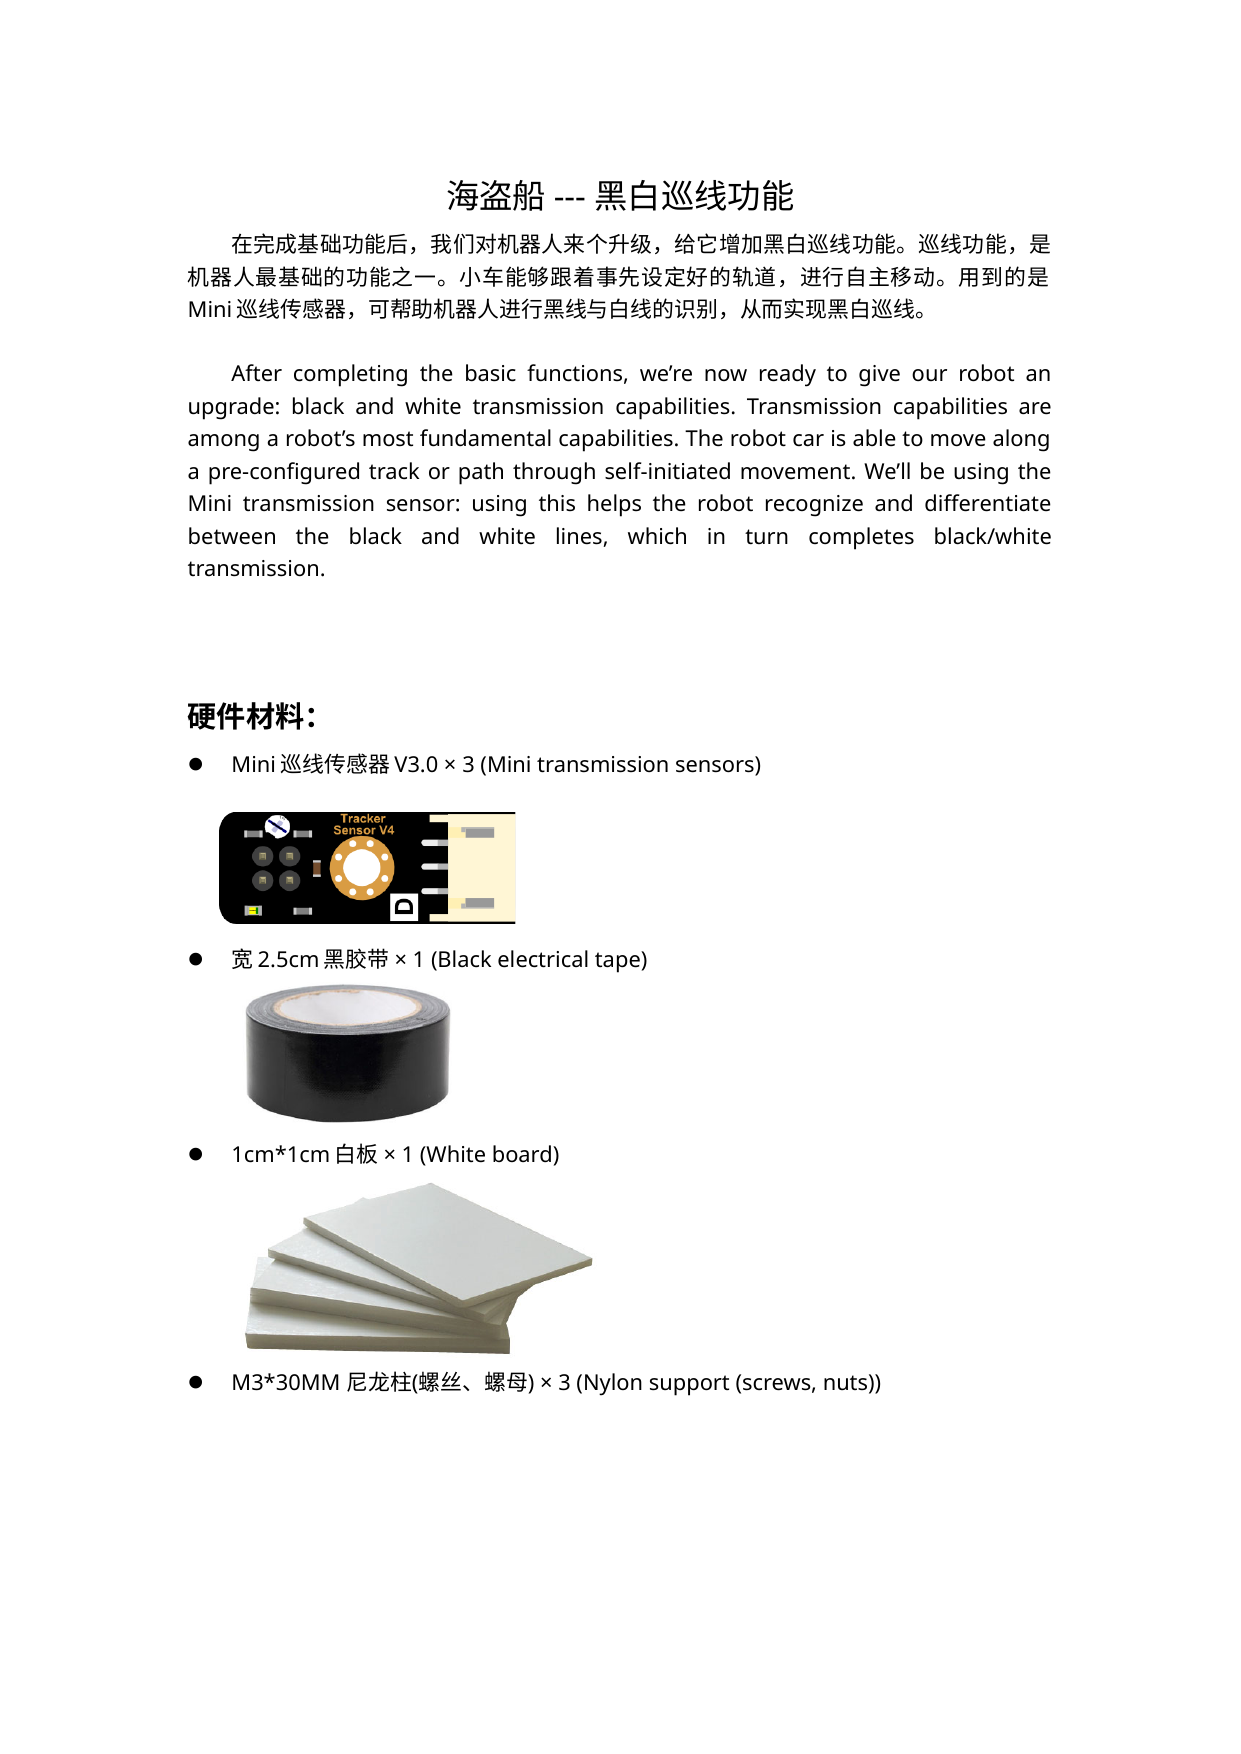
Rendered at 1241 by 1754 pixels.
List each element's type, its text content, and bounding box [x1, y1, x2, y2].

picture [231, 1169, 603, 1365]
text After completing the basic functions, we’re now ready to give our robot an upgrade: black and white transmission capabilities. Transmission capabilities are among a robot’s most fundamental capabilities. The robot car is able to move along a pre-configured track or path through self-initiated movement. We’ll be using the Mini transmission sensor: using this helps the robot recognize and differentiate between the black and white lines, which in turn completes black/white transmission. [187, 357, 1053, 584]
list 宽2.5cm黑胶带 × 1 (Black electrical tape) [187, 942, 1053, 974]
text 海盗船 --- 黑白巡线功能 [187, 162, 1053, 227]
picture [219, 812, 516, 924]
list Mini巡线传感器V3.0 × 3 (Mini transmission sensors) [187, 747, 1053, 779]
list 1cm*1cm白板 × 1 (White board) [187, 1137, 1053, 1169]
list M3*30MM 尼龙柱(螺丝、螺母) × 3 (Nylon support (screws, nuts)) [187, 1364, 1053, 1397]
picture [237, 974, 460, 1131]
text 在完成基础功能后，我们对机器人来个升级，给它增加黑白巡线功能。巡线功能，是机器人最基础的功能之一。小车能够跟着事先设定好的轨道，进行自主移动。用到的是Mini巡线传感器，可帮助机器人进行黑线与白线的识别，从而实现黑白巡线。 [187, 227, 1053, 324]
text 硬件材料： [187, 682, 1053, 747]
